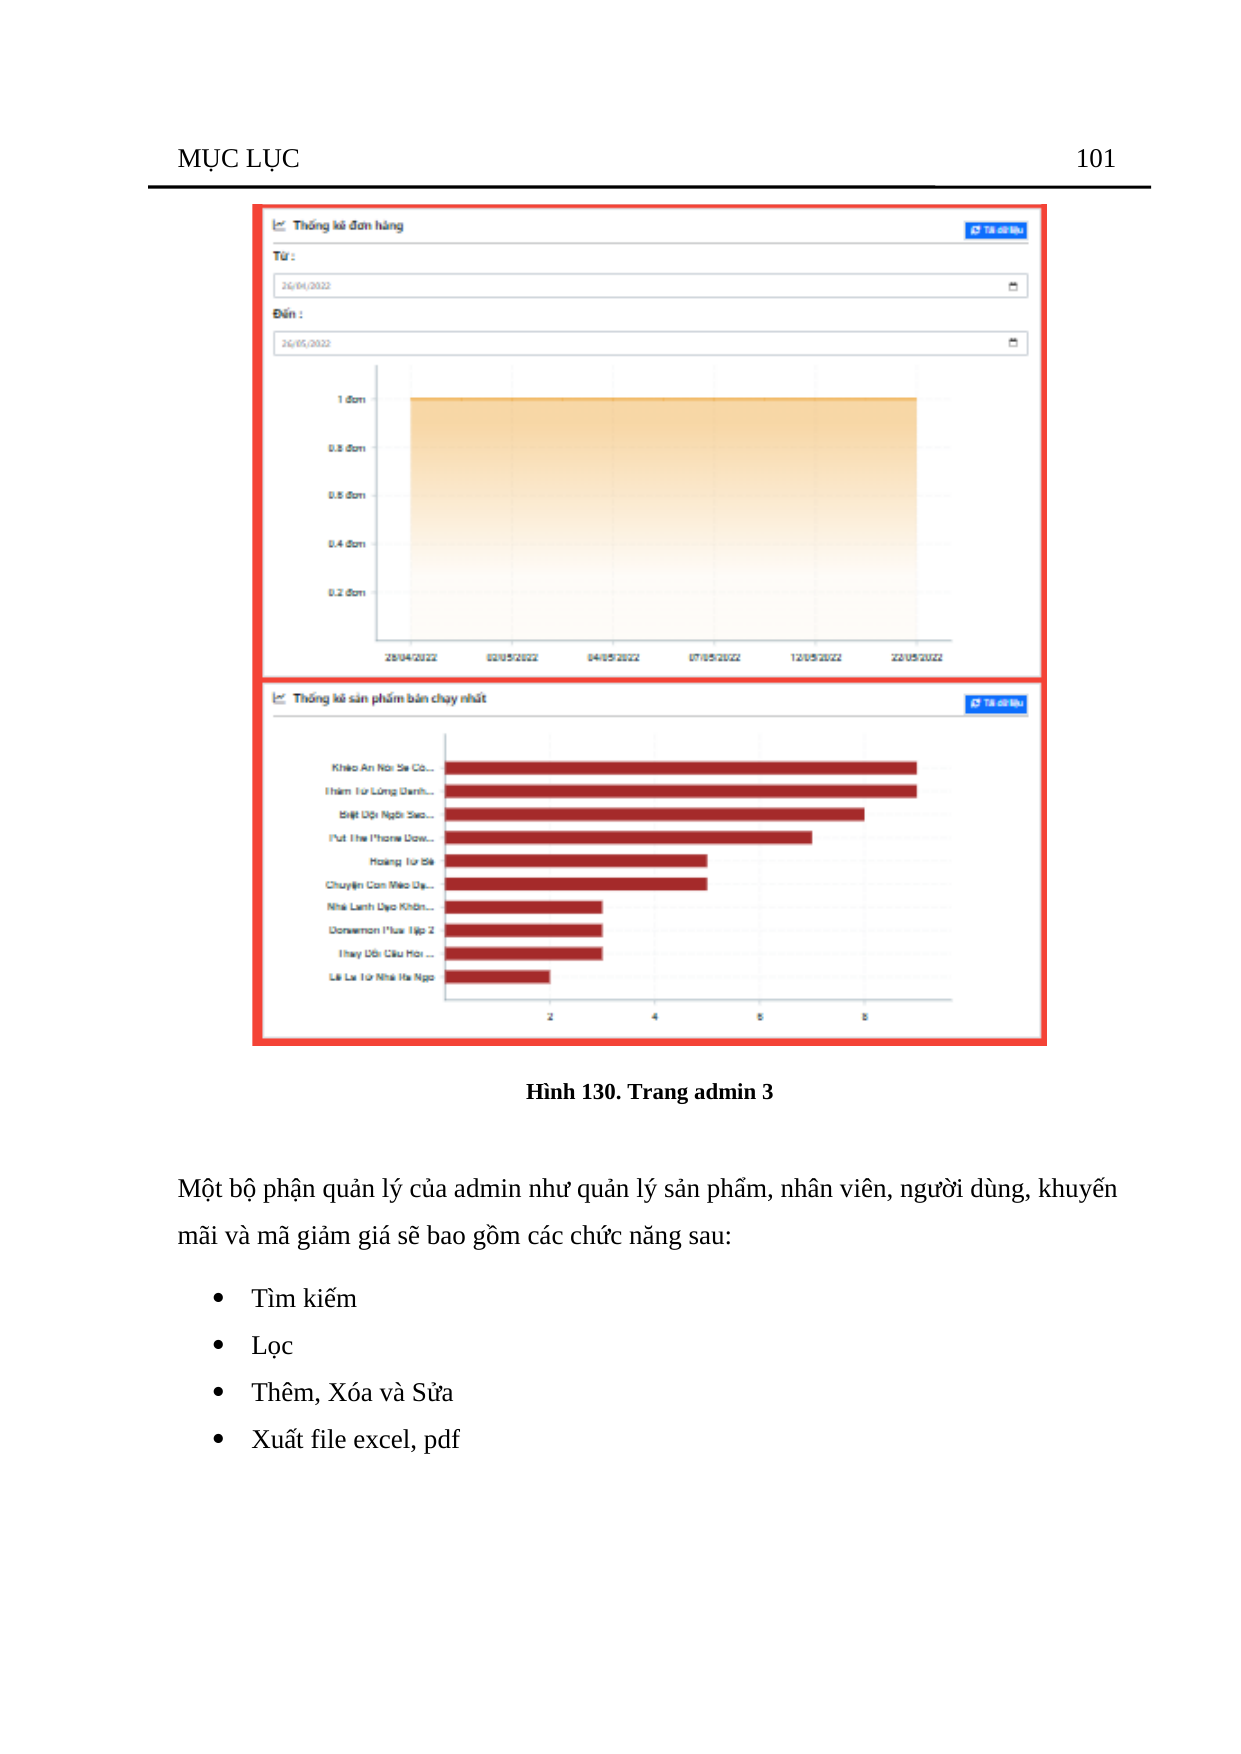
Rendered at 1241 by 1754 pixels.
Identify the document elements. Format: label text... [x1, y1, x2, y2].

picture [252, 204, 1047, 1046]
list Tìm kiếm [213, 1282, 1122, 1313]
list Xuất file excel, pdf [213, 1423, 1122, 1454]
list Thêm, Xóa và Sửa [213, 1376, 1122, 1407]
list Lọc [213, 1329, 1122, 1360]
text Một bộ phận quản lý của admin như quản lý sản phẩm, nhân viên, người dùng, khuyến mãi và mã giảm giá sẽ bao gồm các chức năng sau: [177, 1172, 1122, 1250]
